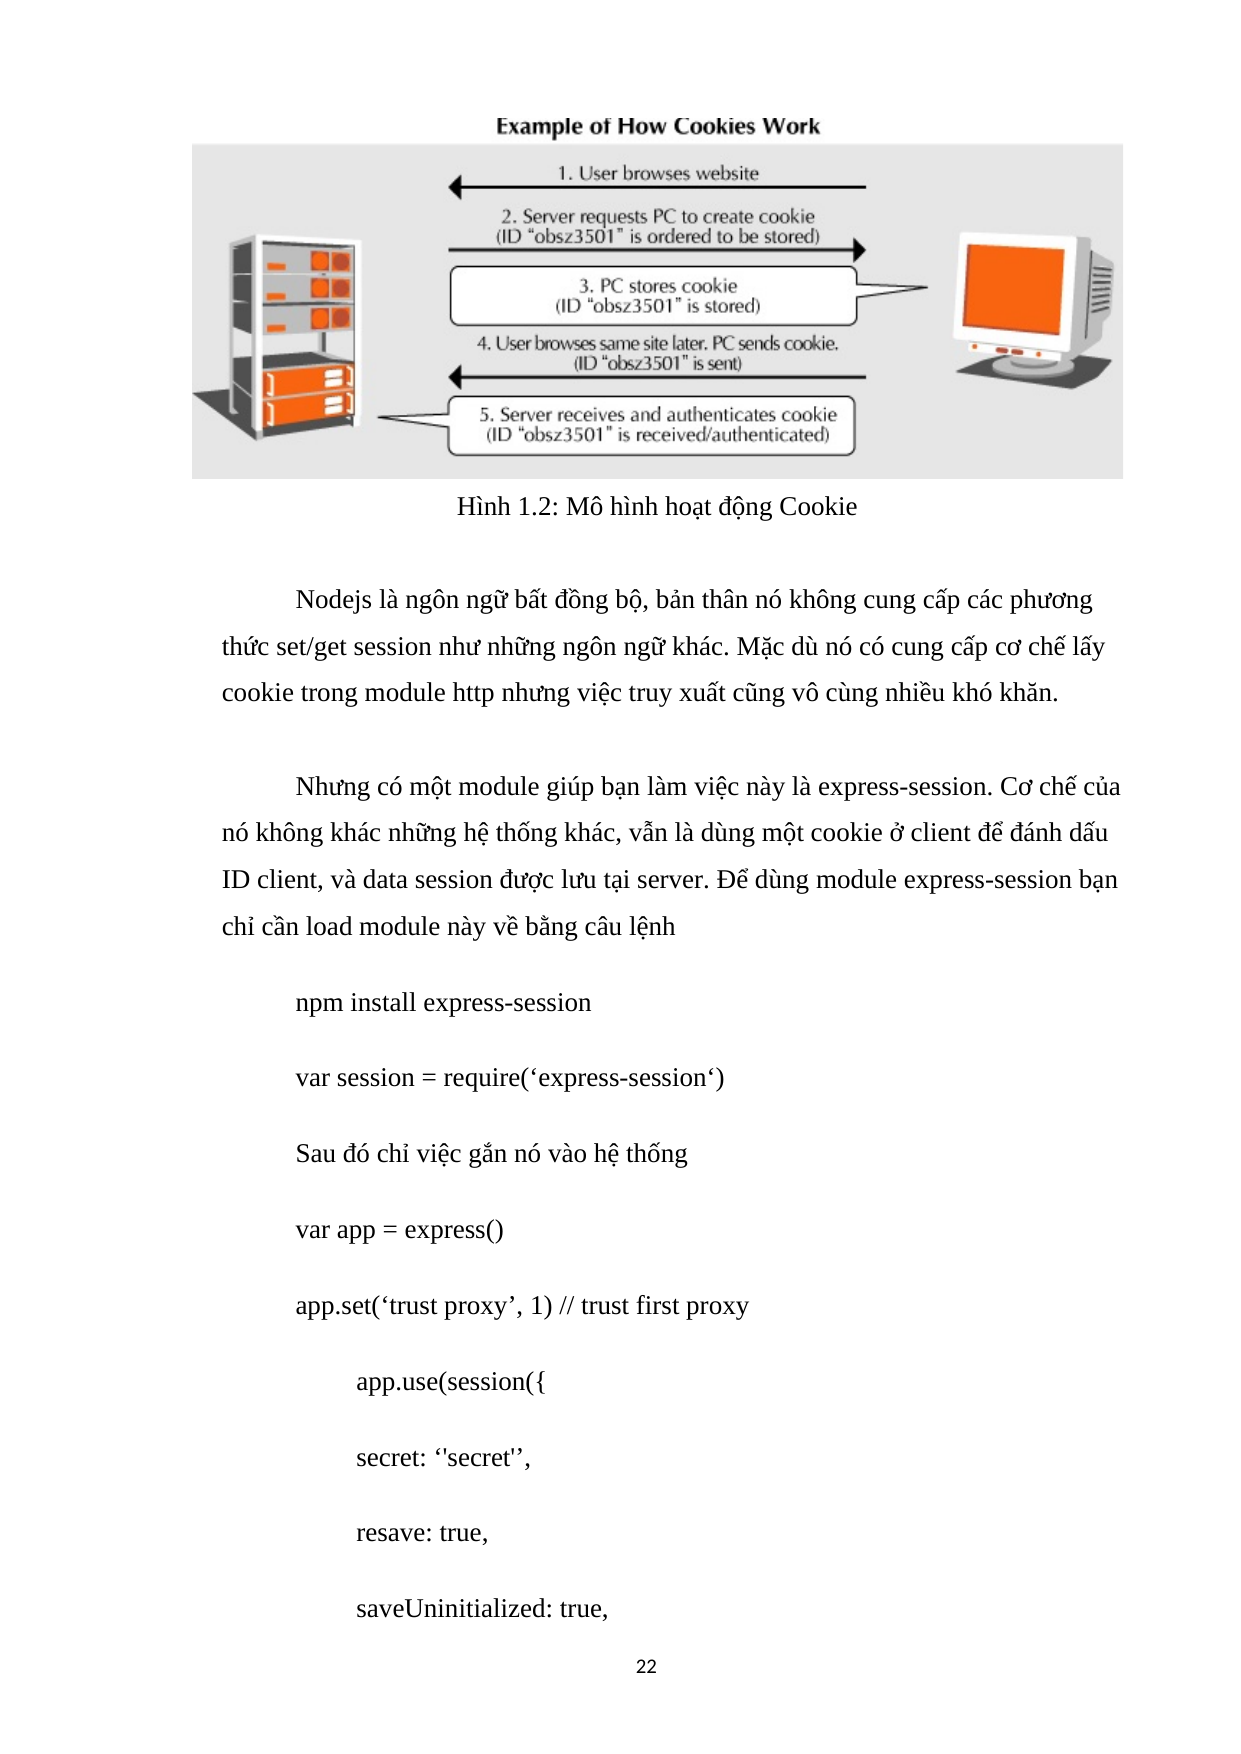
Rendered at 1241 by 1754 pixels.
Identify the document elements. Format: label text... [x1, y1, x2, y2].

text secret: ‘'secret'’, [222, 1441, 1122, 1472]
text app.use(session({ [222, 1365, 1122, 1396]
text var app = express() [222, 1213, 1122, 1244]
text npm install express-session [222, 986, 1122, 1017]
text Nhưng có một module giúp bạn làm việc này là express-session. Cơ chế của nó không khác những hệ thống khác, vẫn là dùng một cookie ở client để đánh dấu ID client, và data session được lưu tại server. Để dùng module express-session bạn chỉ cần load module này về bằng câu lệnh [222, 770, 1122, 941]
text var session = require(‘express-session‘) [222, 1062, 1122, 1093]
text Sau đó chỉ việc gắn nó vào hệ thống [222, 1137, 1122, 1168]
text Hình 1.2: Mô hình hoạt động Cookie [192, 490, 1122, 521]
text app.set(‘trust proxy’, 1) // trust first proxy [222, 1289, 1122, 1320]
text Nodejs là ngôn ngữ bất đồng bộ, bản thân nó không cung cấp các phương thức set/get session như những ngôn ngữ khác. Mặc dù nó có cung cấp cơ chế lấy cookie trong module http nhưng việc truy xuất cũng vô cùng nhiều khó khăn. [222, 583, 1122, 708]
text saveUninitialized: true, [222, 1592, 1122, 1623]
picture [192, 118, 1124, 479]
text resave: true, [222, 1517, 1122, 1548]
